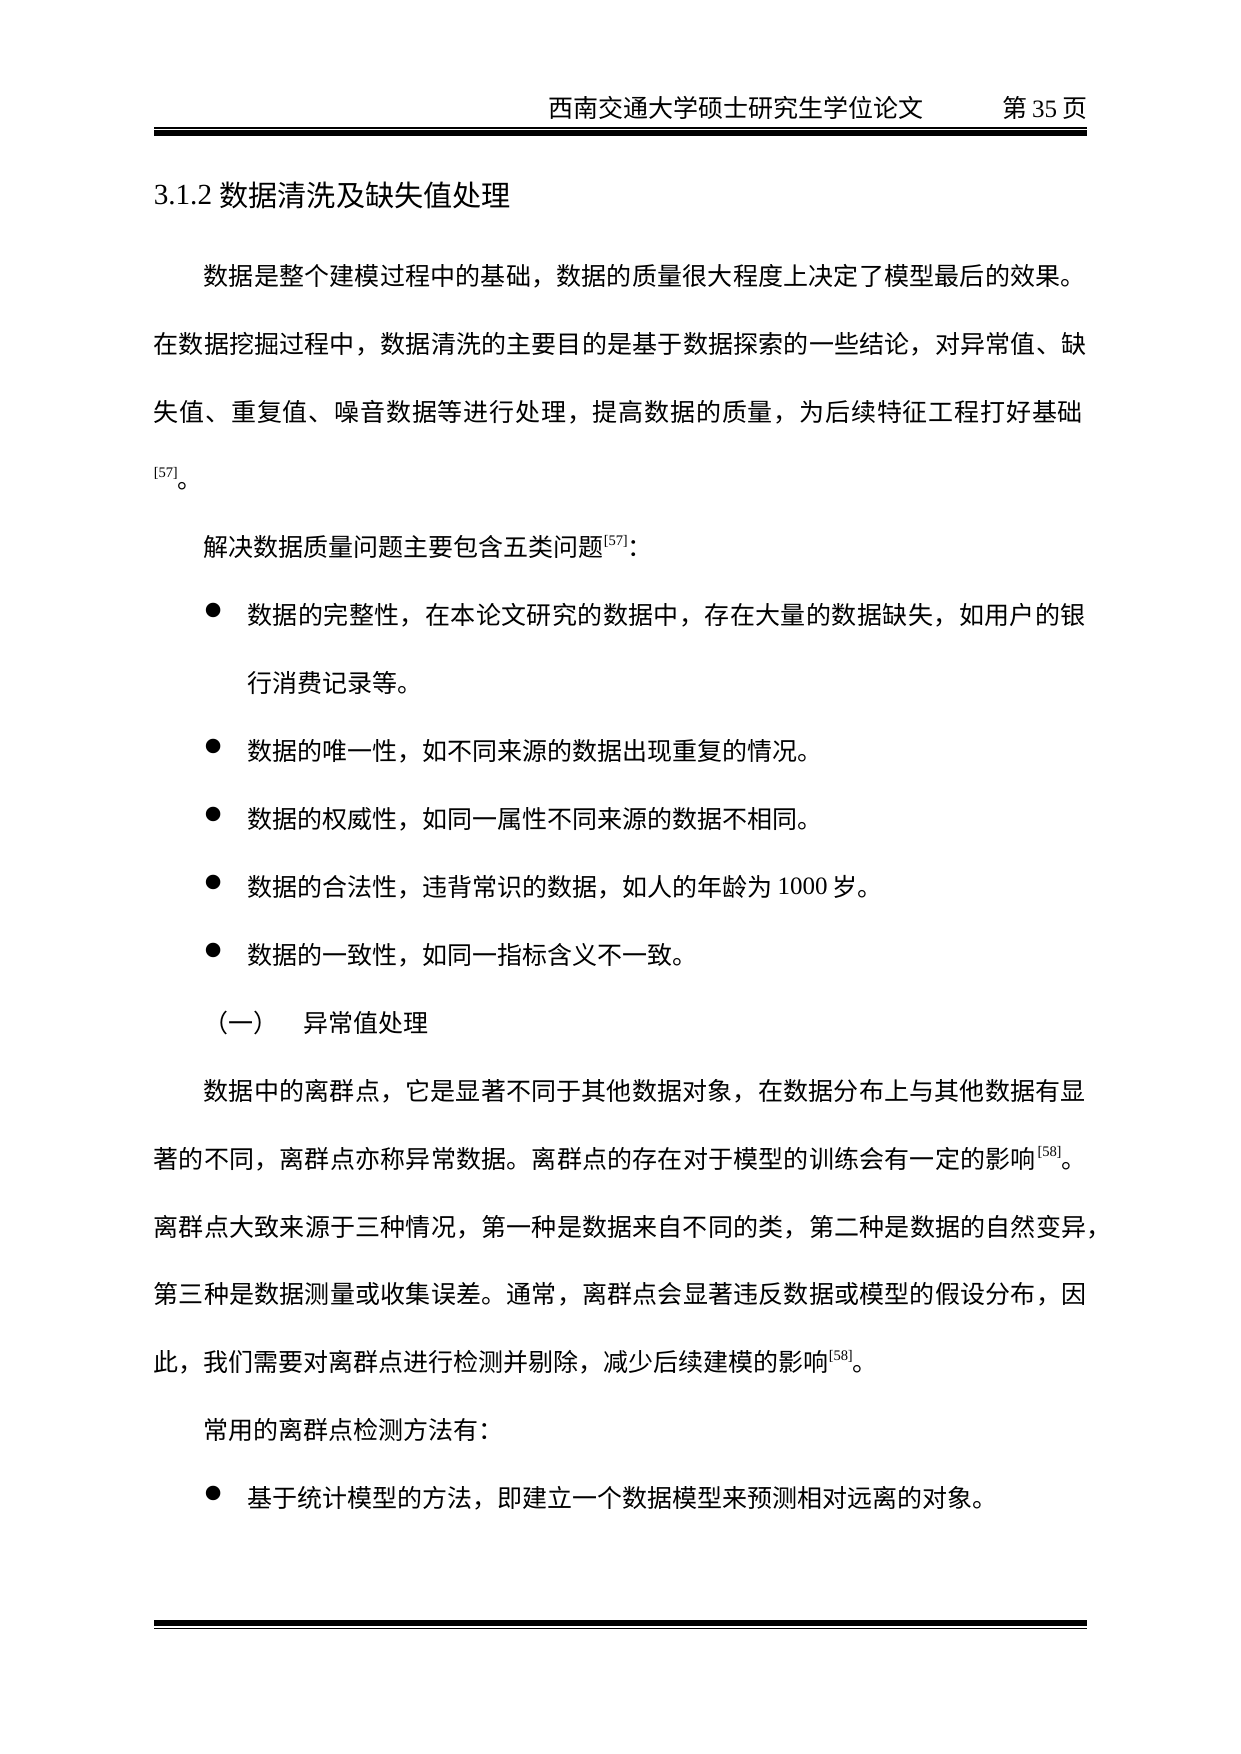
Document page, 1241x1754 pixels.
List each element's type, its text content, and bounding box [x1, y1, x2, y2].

list 数据的唯一性，如不同来源的数据出现重复的情况。 [203, 716, 1087, 784]
text 数据是整个建模过程中的基础，数据的质量很大程度上决定了模型最后的效果。在数据挖掘过程中，数据清洗的主要目的是基于数据探索的一些结论，对异常值、缺失值、重复值、噪音数据等进行处理，提高数据的质量，为后续特征工程打好基础[57]。 [153, 240, 1087, 512]
list 数据的合法性，违背常识的数据，如人的年龄为1000岁。 [203, 852, 1087, 919]
list 异常值处理 [203, 987, 1087, 1055]
list 基于统计模型的方法，即建立一个数据模型来预测相对远离的对象。 [203, 1463, 1087, 1531]
text 解决数据质量问题主要包含五类问题[57]： [153, 512, 1087, 580]
text 常用的离群点检测方法有： [153, 1395, 1087, 1463]
title 3.1.2 数据清洗及缺失值处理 [153, 160, 1087, 228]
list 数据的权威性，如同一属性不同来源的数据不相同。 [203, 784, 1087, 852]
list 数据的完整性，在本论文研究的数据中，存在大量的数据缺失，如用户的银行消费记录等。 [203, 580, 1087, 716]
text 数据中的离群点，它是显著不同于其他数据对象，在数据分布上与其他数据有显著的不同，离群点亦称异常数据。离群点的存在对于模型的训练会有一定的影响[58]。离群点大致来源于三种情况，第一种是数据来自不同的类，第二种是数据的自然变异，第三种是数据测量或收集误差。通常，离群点会显著违反数据或模型的假设分布，因此，我们需要对离群点进行检测并剔除，减少后续建模的影响[58]。 [153, 1055, 1087, 1395]
list 数据的一致性，如同一指标含义不一致。 [203, 919, 1087, 987]
